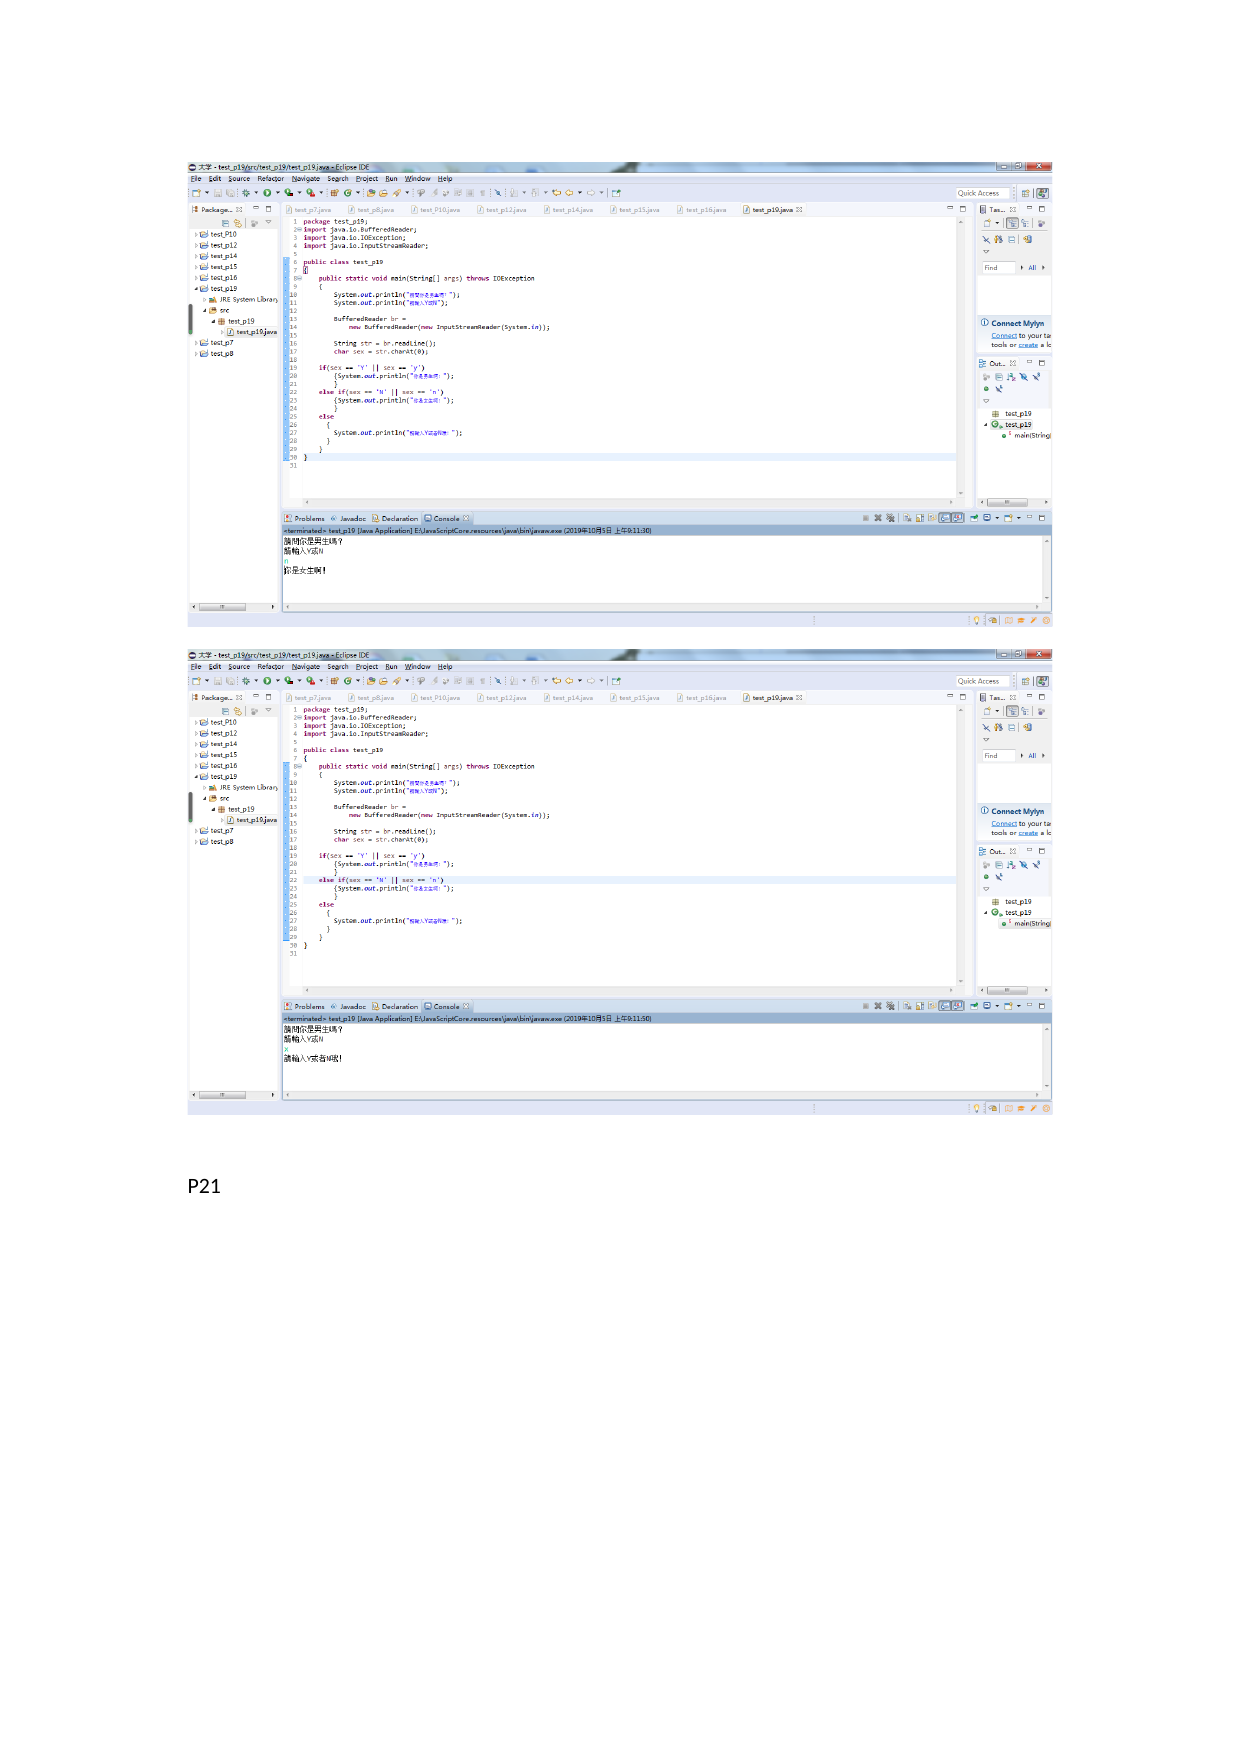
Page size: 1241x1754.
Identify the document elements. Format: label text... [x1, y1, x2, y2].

text P21 [187, 1169, 1053, 1202]
picture [187, 162, 1053, 627]
picture [187, 649, 1053, 1115]
